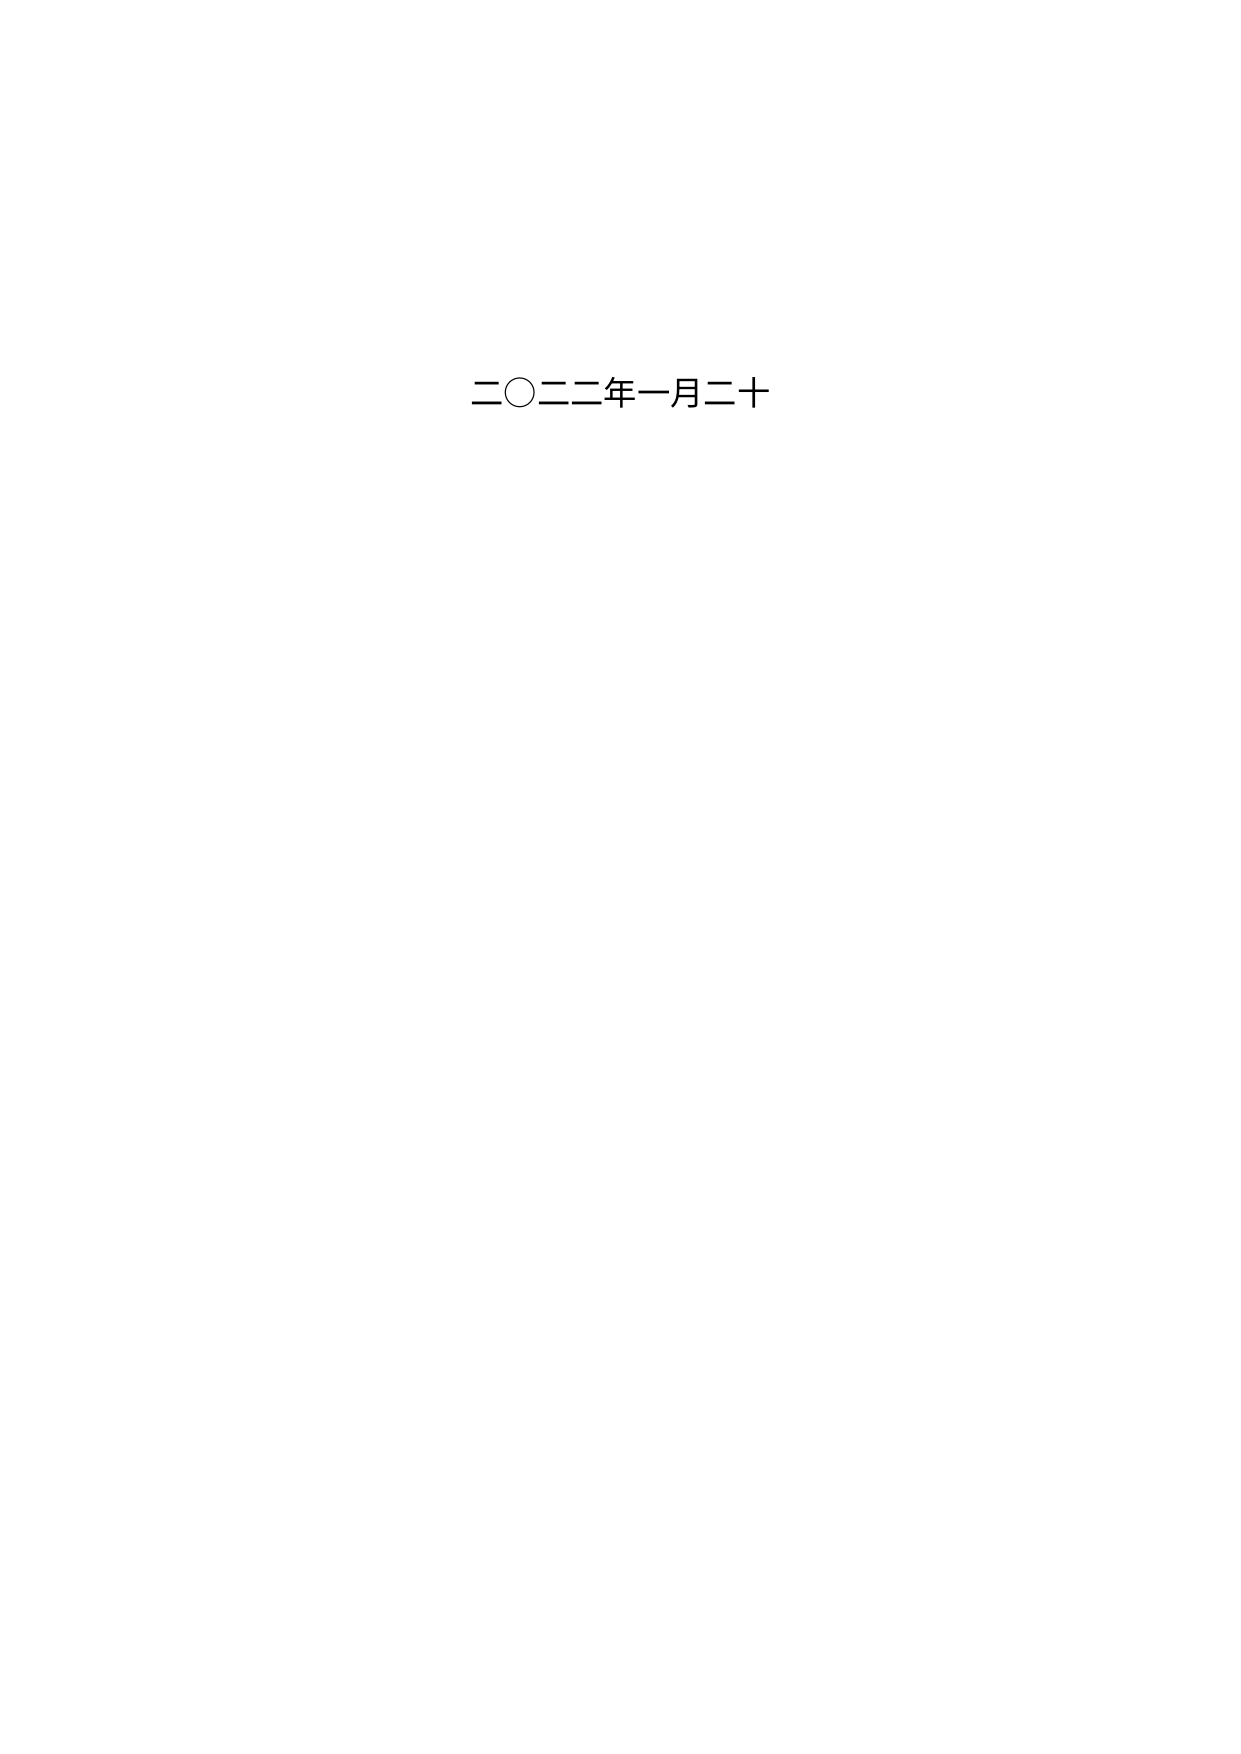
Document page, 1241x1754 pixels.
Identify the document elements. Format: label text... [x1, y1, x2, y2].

text 二○二二年一月二十 [187, 358, 1053, 423]
